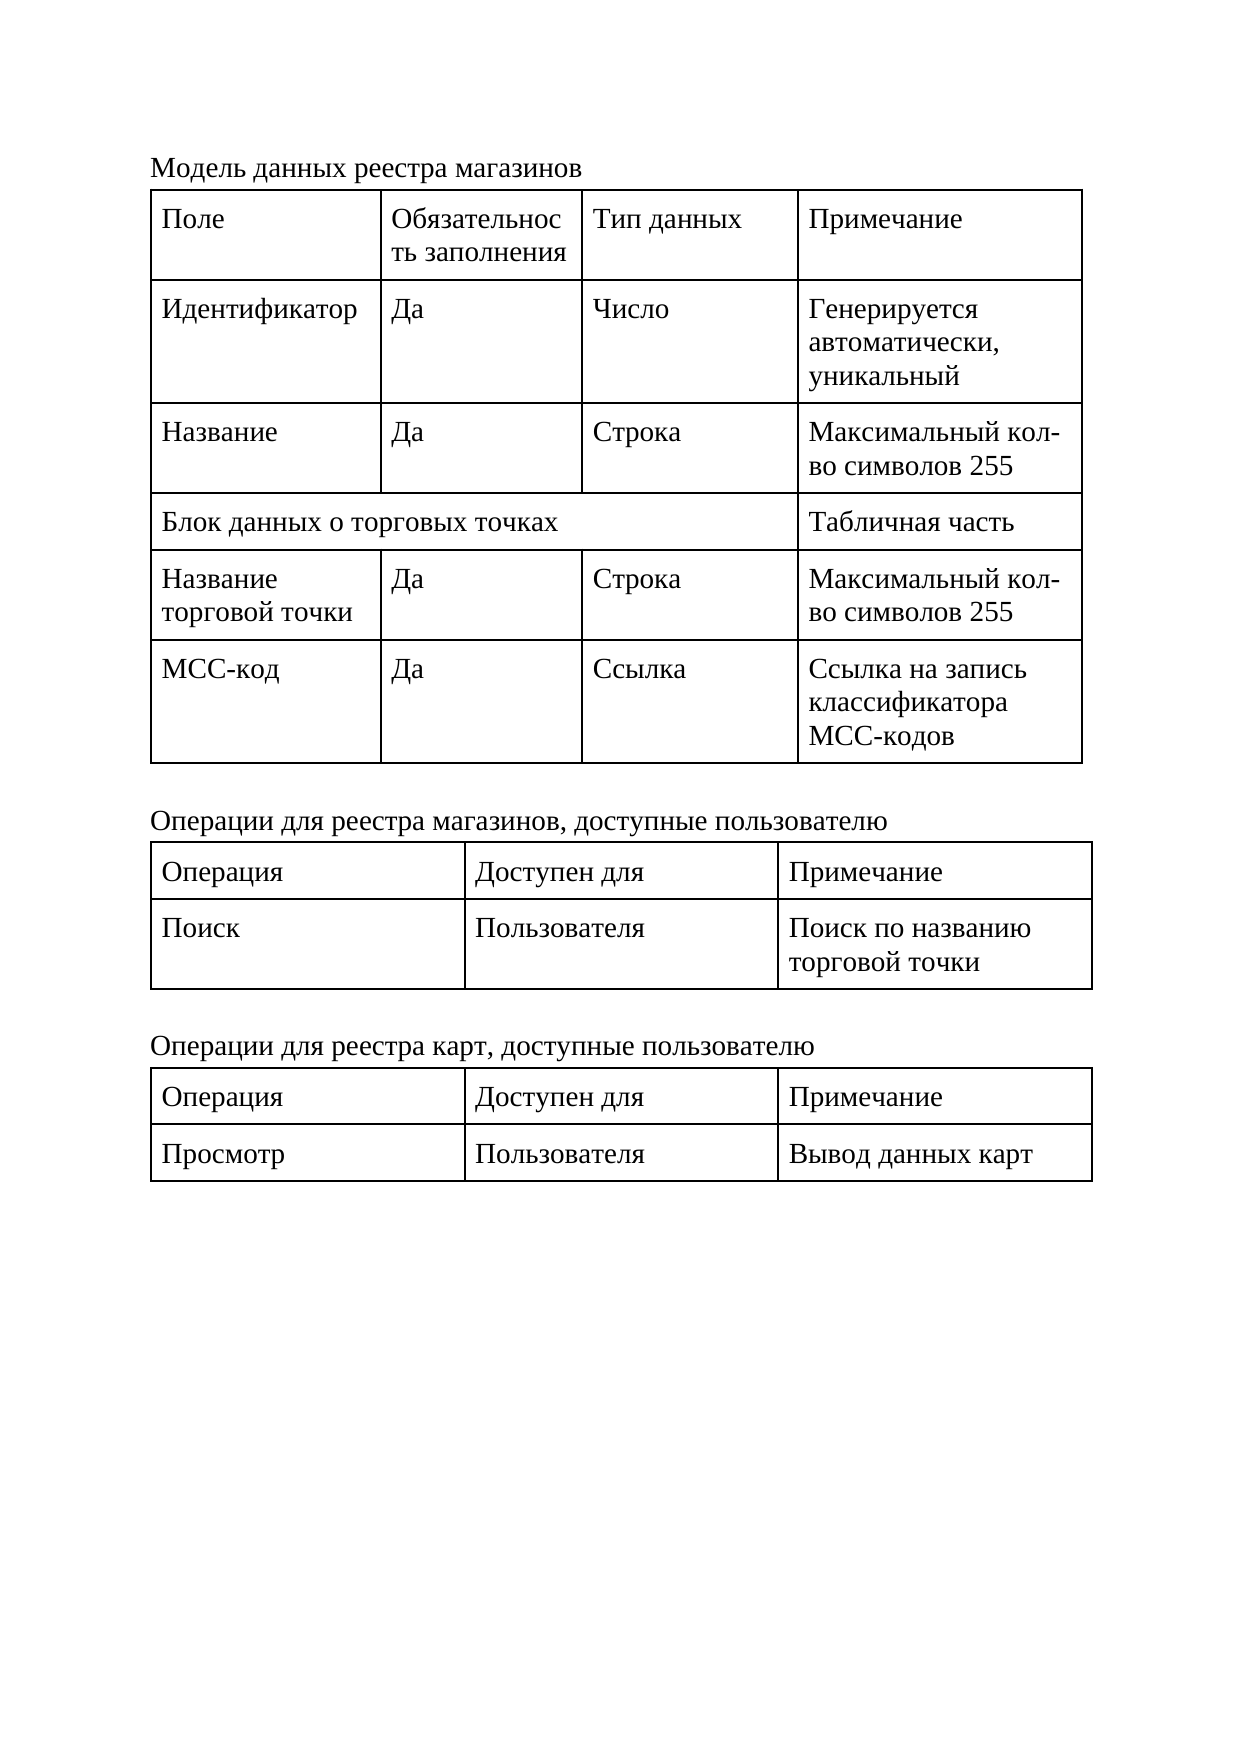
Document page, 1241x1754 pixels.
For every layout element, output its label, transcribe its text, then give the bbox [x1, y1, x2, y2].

table_cell Да [382, 281, 581, 402]
table_cell Генерируется автоматически, уникальный [799, 281, 1081, 402]
table_cell Да [382, 551, 581, 638]
table_cell Строка [583, 551, 797, 638]
table_cell Блок данных о торговых точках [152, 494, 797, 548]
table_cell Число [583, 281, 797, 402]
table_cell Да [382, 641, 581, 762]
table_cell Ссылка [583, 641, 797, 762]
table_header Примечание [779, 843, 1091, 898]
table_header Доступен для [466, 1069, 777, 1123]
table_cell Да [382, 404, 581, 492]
table_cell Просмотр [152, 1125, 464, 1180]
text Модель данных реестра магазинов [150, 150, 1090, 183]
table_header Примечание [799, 191, 1081, 278]
text Операции для реестра магазинов, доступные пользователю [150, 803, 1090, 836]
table_header Обязательность заполнения [382, 191, 581, 278]
table_cell Идентификатор [152, 281, 380, 402]
table_header Доступен для [466, 843, 777, 898]
table_header Примечание [779, 1069, 1091, 1123]
table_cell Поиск по названию торговой точки [779, 900, 1091, 988]
table_cell Поиск [152, 900, 464, 988]
table_cell Строка [583, 404, 797, 492]
table_cell Ссылка на запись классификатора MCC-кодов [799, 641, 1081, 762]
table_header Операция [152, 843, 464, 898]
table_cell Вывод данных карт [779, 1125, 1091, 1180]
table_cell MCC-код [152, 641, 380, 762]
table_cell Максимальный кол-во символов 255 [799, 404, 1081, 492]
text Операции для реестра карт, доступные пользователю [150, 1028, 1090, 1062]
table_header Операция [152, 1069, 464, 1123]
table_header Поле [152, 191, 380, 278]
table_cell Табличная часть [799, 494, 1081, 548]
table_cell Название торговой точки [152, 551, 380, 638]
table_cell Пользователя [466, 900, 777, 988]
table_cell Максимальный кол-во символов 255 [799, 551, 1081, 638]
table_cell Пользователя [466, 1125, 777, 1180]
table_cell Название [152, 404, 380, 492]
table_header Тип данных [583, 191, 797, 278]
